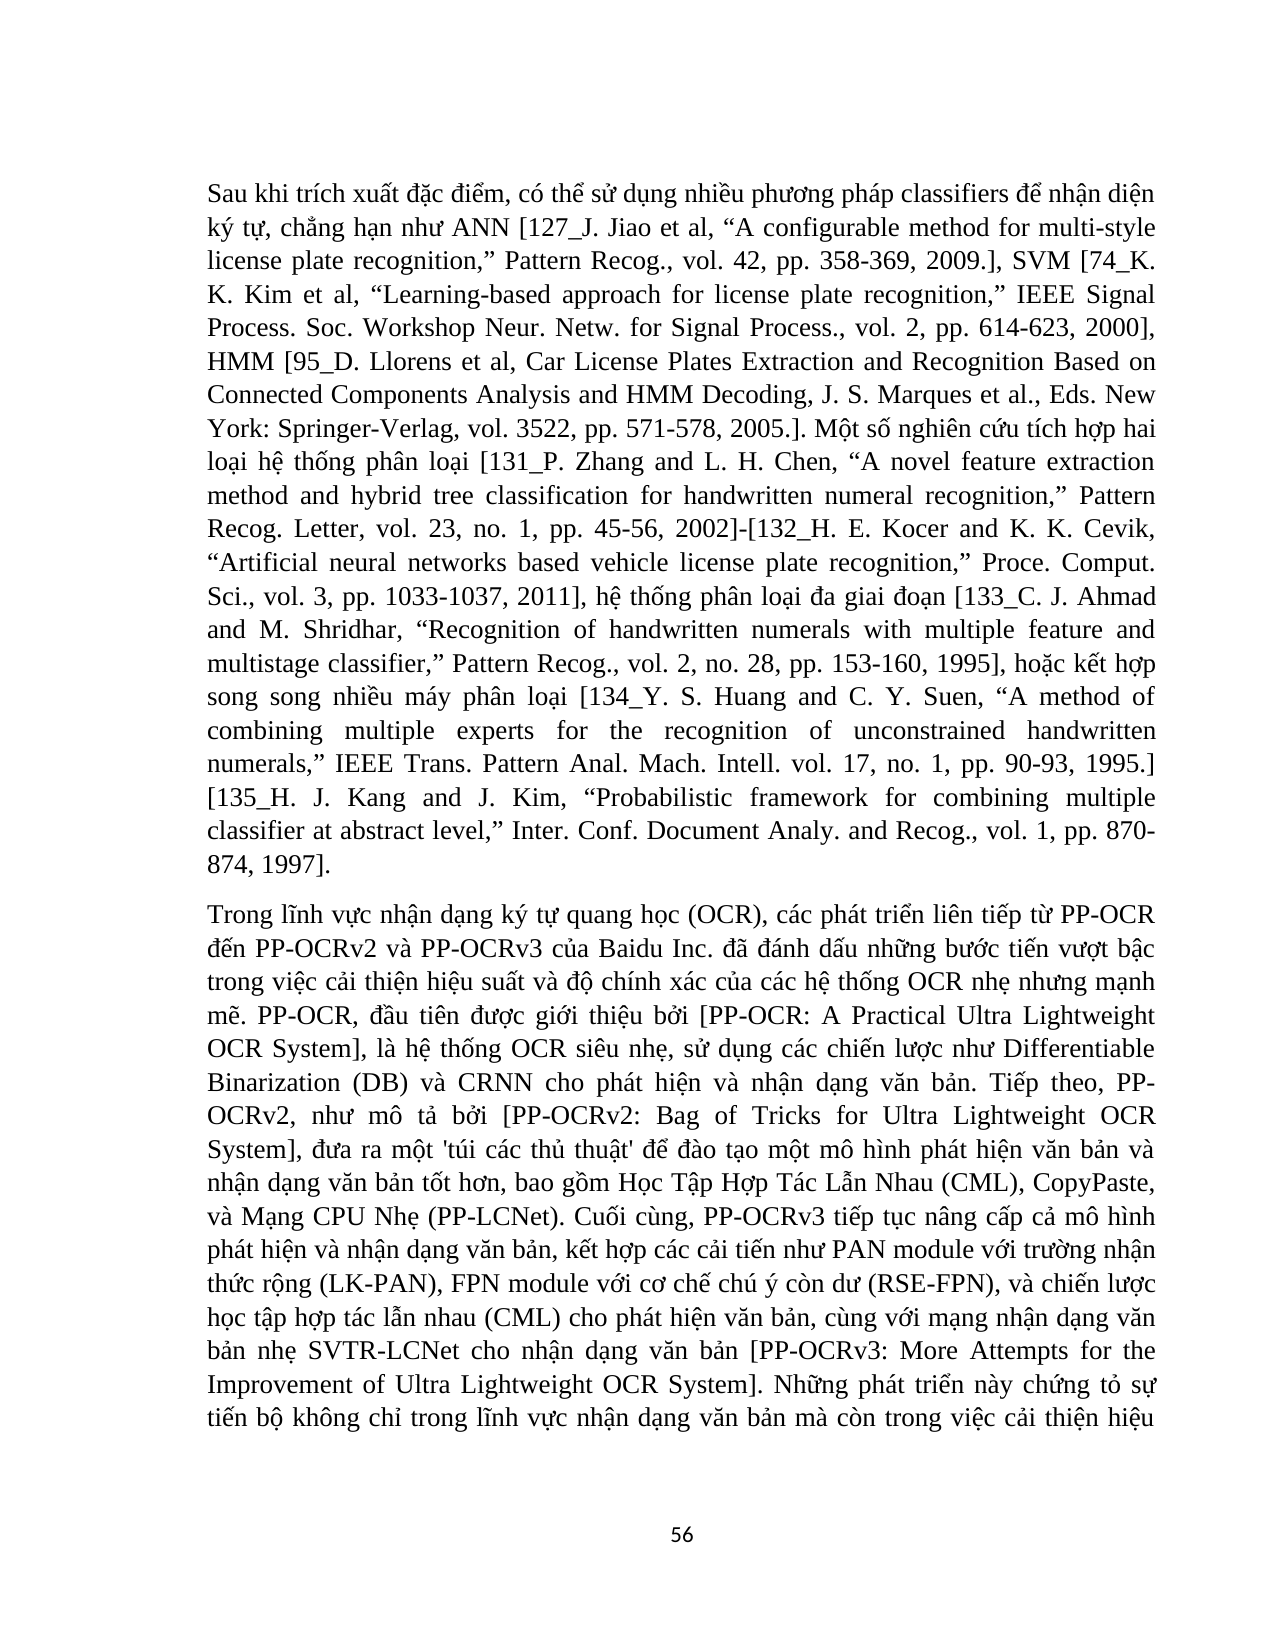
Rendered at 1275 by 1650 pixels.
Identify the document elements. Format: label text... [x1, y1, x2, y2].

text Sau khi trích xuất đặc điểm, có thể sử dụng nhiều phương pháp classifiers để nhận diện ký tự, chẳng hạn như ANN [127_J. Jiao et al, “A configurable method for multi-style license plate recognition,” Pattern Recog., vol. 42, pp. 358-369, 2009.], SVM [74_K. K. Kim et al, “Learning-based approach for license plate recognition,” IEEE Signal Process. Soc. Workshop Neur. Netw. for Signal Process., vol. 2, pp. 614-623, 2000], HMM [95_D. Llorens et al, Car License Plates Extraction and Recognition Based on Connected Components Analysis and HMM Decoding, J. S. Marques et al., Eds. New York: Springer-Verlag, vol. 3522, pp. 571-578, 2005.]. Một số nghiên cứu tích hợp hai loại hệ thống phân loại [131_P. Zhang and L. H. Chen, “A novel feature extraction method and hybrid tree classification for handwritten numeral recognition,” Pattern Recog. Letter, vol. 23, no. 1, pp. 45-56, 2002]-[132_H. E. Kocer and K. K. Cevik, “Artificial neural networks based vehicle license plate recognition,” Proce. Comput. Sci., vol. 3, pp. 1033-1037, 2011], hệ thống phân loại đa giai đoạn [133_C. J. Ahmad and M. Shridhar, “Recognition of handwritten numerals with multiple feature and multistage classifier,” Pattern Recog., vol. 2, no. 28, pp. 153-160, 1995], hoặc kết hợp song song nhiều máy phân loại [134_Y. S. Huang and C. Y. Suen, “A method of combining multiple experts for the recognition of unconstrained handwritten numerals,” IEEE Trans. Pattern Anal. Mach. Intell. vol. 17, no. 1, pp. 90-93, 1995.][135_H. J. Kang and J. Kim, “Probabilistic framework for combining multiple classifier at abstract level,” Inter. Conf. Document Analy. and Recog., vol. 1, pp. 870-874, 1997]. [207, 177, 1157, 879]
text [207, 898, 1157, 1432]
